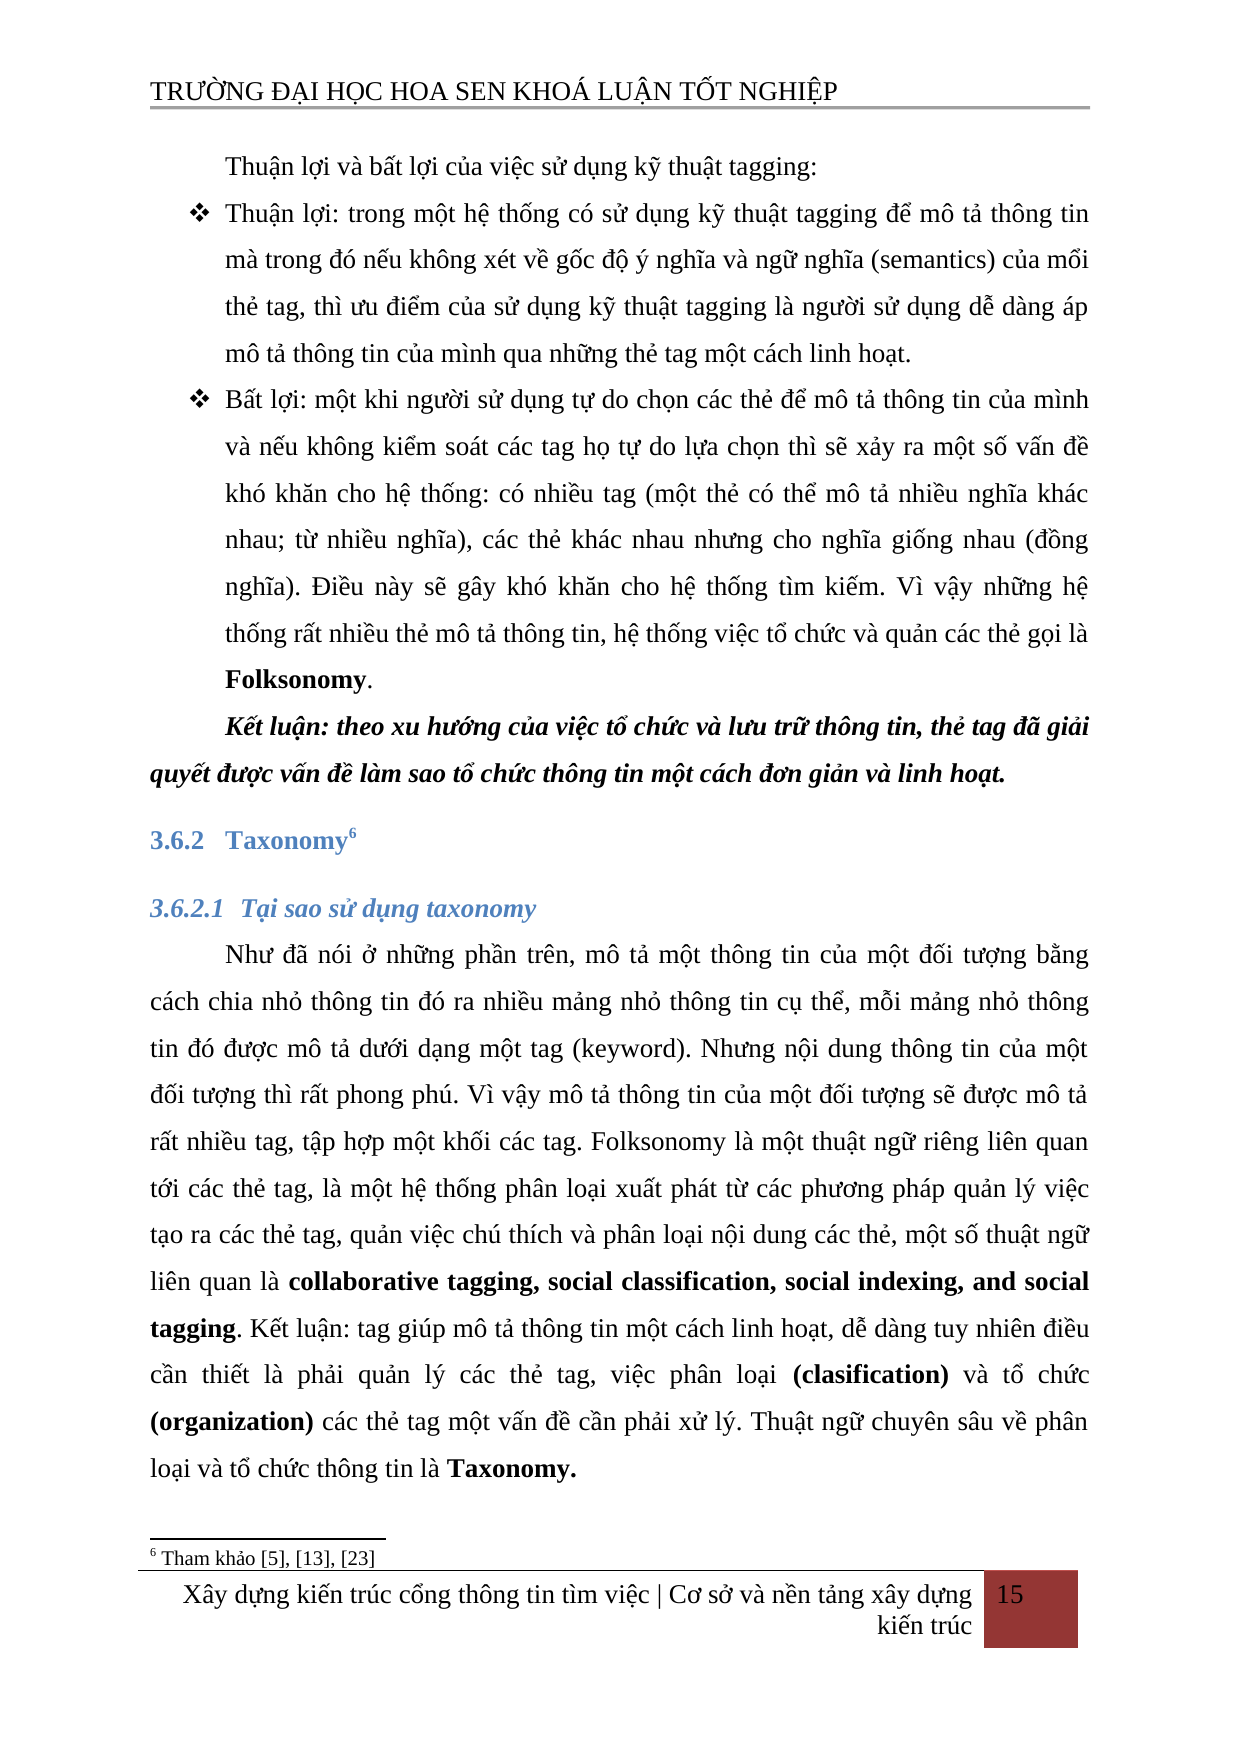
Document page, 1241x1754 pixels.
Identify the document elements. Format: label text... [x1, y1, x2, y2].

text Như đã nói ở những phần trên, mô tả một thông tin của một đối tượng bằng cách chia nhỏ thông tin đó ra nhiều mảng nhỏ thông tin cụ thể, mỗi mảng nhỏ thông tin đó được mô tả dưới dạng một tag (keyword). Nhưng nội dung thông tin của một đối tượng thì rất phong phú. Vì vậy mô tả thông tin của một đối tượng sẽ được mô tả rất nhiều tag, tập hợp một khối các tag. Folksonomy là một thuật ngữ riêng liên quan tới các thẻ tag, là một hệ thống phân loại xuất phát từ các phương pháp quản lý việc tạo ra các thẻ tag, quản việc chú thích và phân loại nội dung các thẻ, một số thuật ngữ liên quan là collaborative tagging, social classification, social indexing, and social tagging. Kết luận: tag giúp mô tả thông tin một cách linh hoạt, dễ dàng tuy nhiên điều cần thiết là phải quản lý các thẻ tag, việc phân loại (clasification) và tổ chức (organization) các thẻ tag một vấn đề cần phải xử lý. Thuật ngữ chuyên sâu về phân loại và tổ chức thông tin là Taxonomy. [150, 938, 1090, 1483]
subtitle Taxonomy [150, 824, 1090, 856]
subtitle Tại sao sử dụng taxonomy [150, 892, 1090, 923]
list Bất lợi: một khi người sử dụng tự do chọn các thẻ để mô tả thông tin của mình và nếu không kiểm soát các tag họ tự do lựa chọn thì sẽ xảy ra một số vấn đề khó khăn cho hệ thống: có nhiều tag (một thẻ có thể mô tả nhiều nghĩa khác nhau; từ nhiều nghĩa), các thẻ khác nhau nhưng cho nghĩa giống nhau (đồng nghĩa). Điều này sẽ gây khó khăn cho hệ thống tìm kiếm. Vì vậy những hệ thống rất nhiều thẻ mô tả thông tin, hệ thống việc tổ chức và quản các thẻ gọi là Folksonomy. [187, 383, 1090, 695]
text Thuận lợi và bất lợi của việc sử dụng kỹ thuật tagging: [150, 150, 1090, 181]
text Kết luận: theo xu hướng của việc tổ chức và lưu trữ thông tin, thẻ tag đã giải quyết được vấn đề làm sao tổ chức thông tin một cách đơn giản và linh hoạt. [150, 710, 1090, 788]
list Thuận lợi: trong một hệ thống có sử dụng kỹ thuật tagging để mô tả thông tin mà trong đó nếu không xét về gốc độ ý nghĩa và ngữ nghĩa (semantics) của mổi thẻ tag, thì ưu điểm của sử dụng kỹ thuật tagging là người sử dụng dễ dàng áp mô tả thông tin của mình qua những thẻ tag một cách linh hoạt. [187, 197, 1090, 368]
